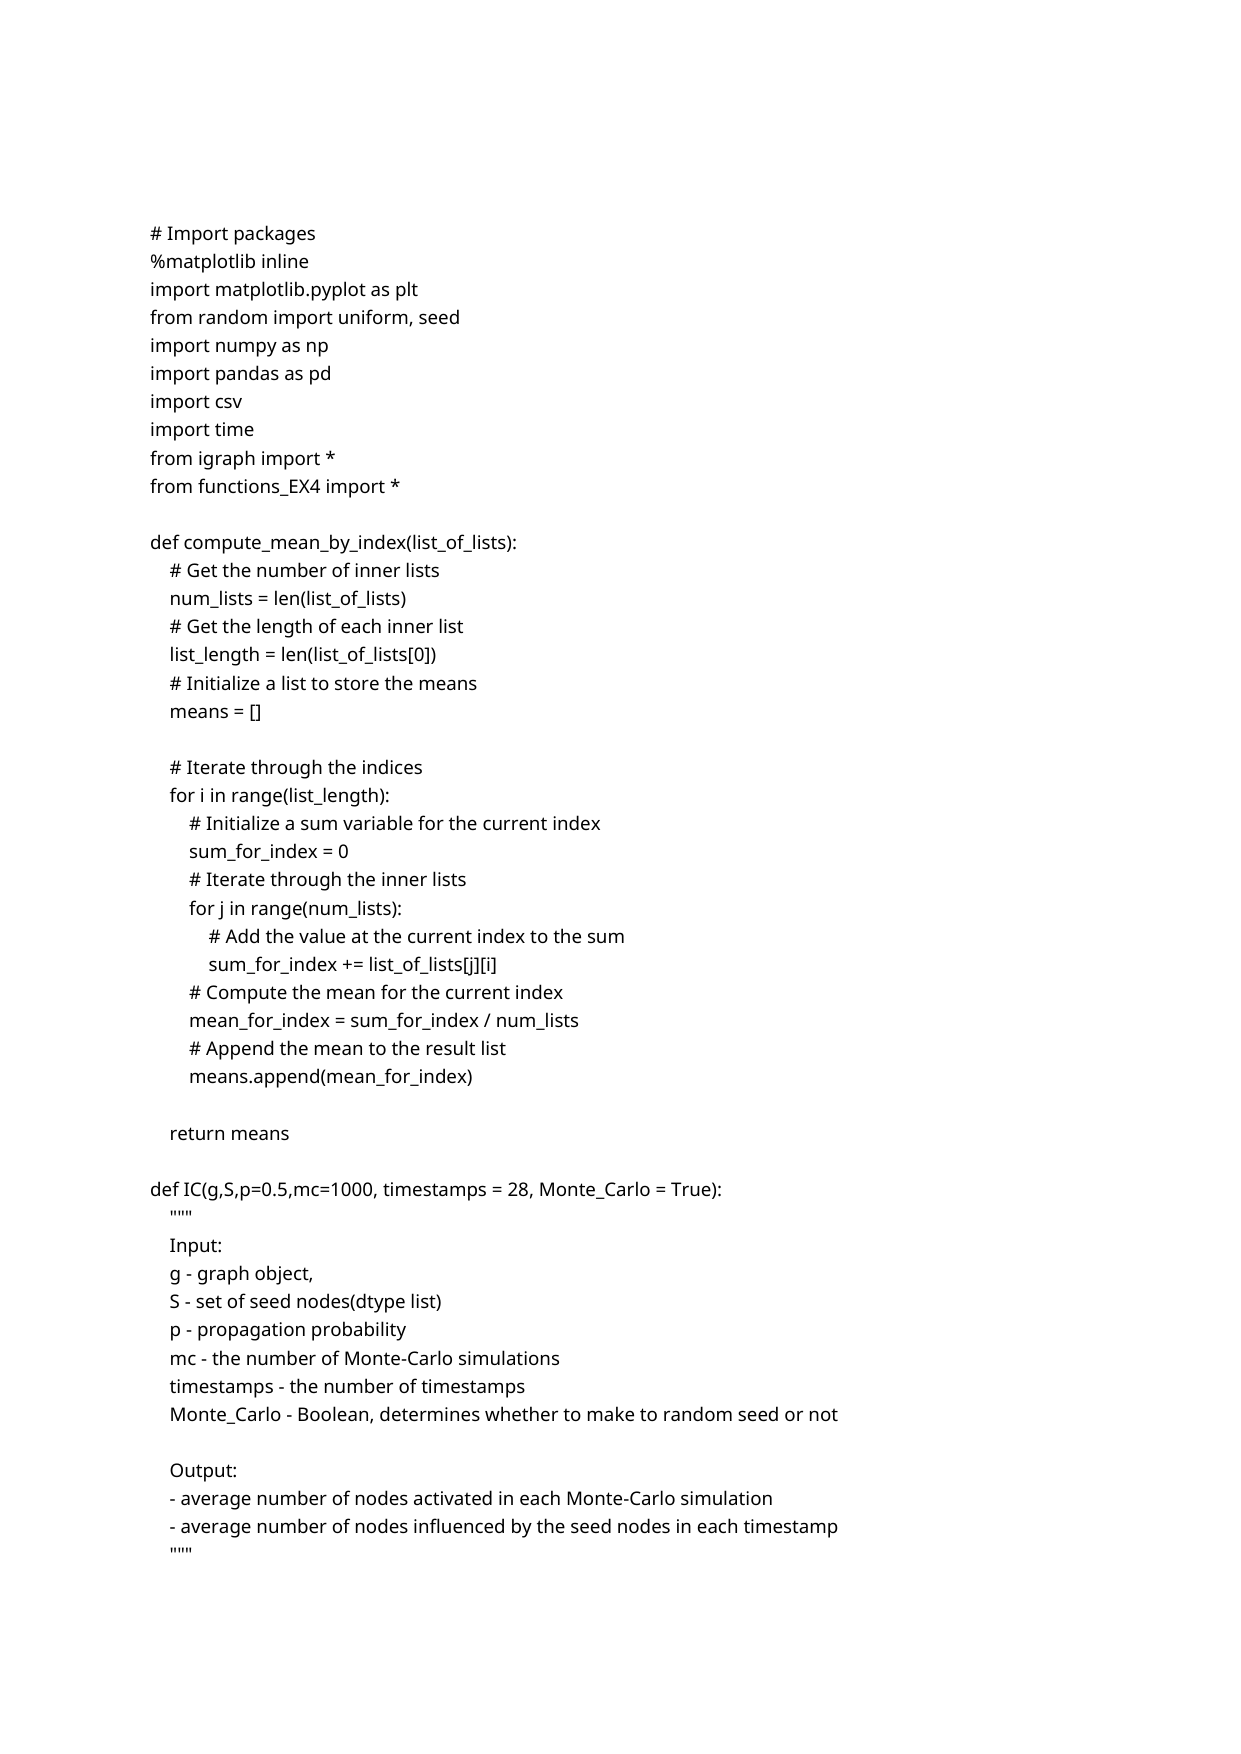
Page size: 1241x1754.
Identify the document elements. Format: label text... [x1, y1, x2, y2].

list from functions_EX4 import * [150, 470, 1090, 498]
list # Get the number of inner lists [150, 555, 1090, 583]
list Input: [150, 1230, 1090, 1258]
list import numpy as np [150, 330, 1090, 358]
list from random import uniform, seed [150, 302, 1090, 330]
list # Append the mean to the result list [150, 1033, 1090, 1061]
list list_length = len(list_of_lists[0]) [150, 639, 1090, 667]
list import pandas as pd [150, 358, 1090, 386]
list import time [150, 414, 1090, 442]
list # Compute the mean for the current index [150, 977, 1090, 1005]
list sum_for_index = 0 [150, 836, 1090, 864]
list # Add the value at the current index to the sum [150, 920, 1090, 948]
list def IC(g,S,p=0.5,mc=1000, timestamps = 28, Monte_Carlo = True): [150, 1173, 1090, 1202]
list S - set of seed nodes(dtype list) [150, 1286, 1090, 1314]
list means.append(mean_for_index) [150, 1061, 1090, 1089]
list sum_for_index += list_of_lists[j][i] [150, 948, 1090, 977]
list import matplotlib.pyplot as plt [150, 273, 1090, 302]
list # Iterate through the indices [150, 752, 1090, 780]
list Monte_Carlo - Boolean, determines whether to make to random seed or not [150, 1398, 1090, 1427]
list # Initialize a list to store the means [150, 667, 1090, 695]
list timestamps - the number of timestamps [150, 1370, 1090, 1398]
list def compute_mean_by_index(list_of_lists): [150, 527, 1090, 555]
list - average number of nodes activated in each Monte-Carlo simulation [150, 1483, 1090, 1511]
list Output: [150, 1455, 1090, 1483]
list for j in range(num_lists): [150, 892, 1090, 920]
list # Iterate through the inner lists [150, 864, 1090, 892]
list return means [150, 1117, 1090, 1145]
list import csv [150, 386, 1090, 414]
list """ [150, 1539, 1090, 1567]
list mean_for_index = sum_for_index / num_lists [150, 1005, 1090, 1033]
list g - graph object, [150, 1258, 1090, 1286]
list for i in range(list_length): [150, 780, 1090, 808]
list from igraph import * [150, 442, 1090, 470]
list %matplotlib inline [150, 245, 1090, 273]
list # Initialize a sum variable for the current index [150, 808, 1090, 836]
list num_lists = len(list_of_lists) [150, 583, 1090, 611]
list mc - the number of Monte-Carlo simulations [150, 1342, 1090, 1370]
list # Import packages [150, 217, 1090, 245]
list # Get the length of each inner list [150, 611, 1090, 639]
list means = [] [150, 695, 1090, 723]
list p - propagation probability [150, 1314, 1090, 1342]
list """ [150, 1202, 1090, 1230]
list - average number of nodes influenced by the seed nodes in each timestamp [150, 1511, 1090, 1539]
